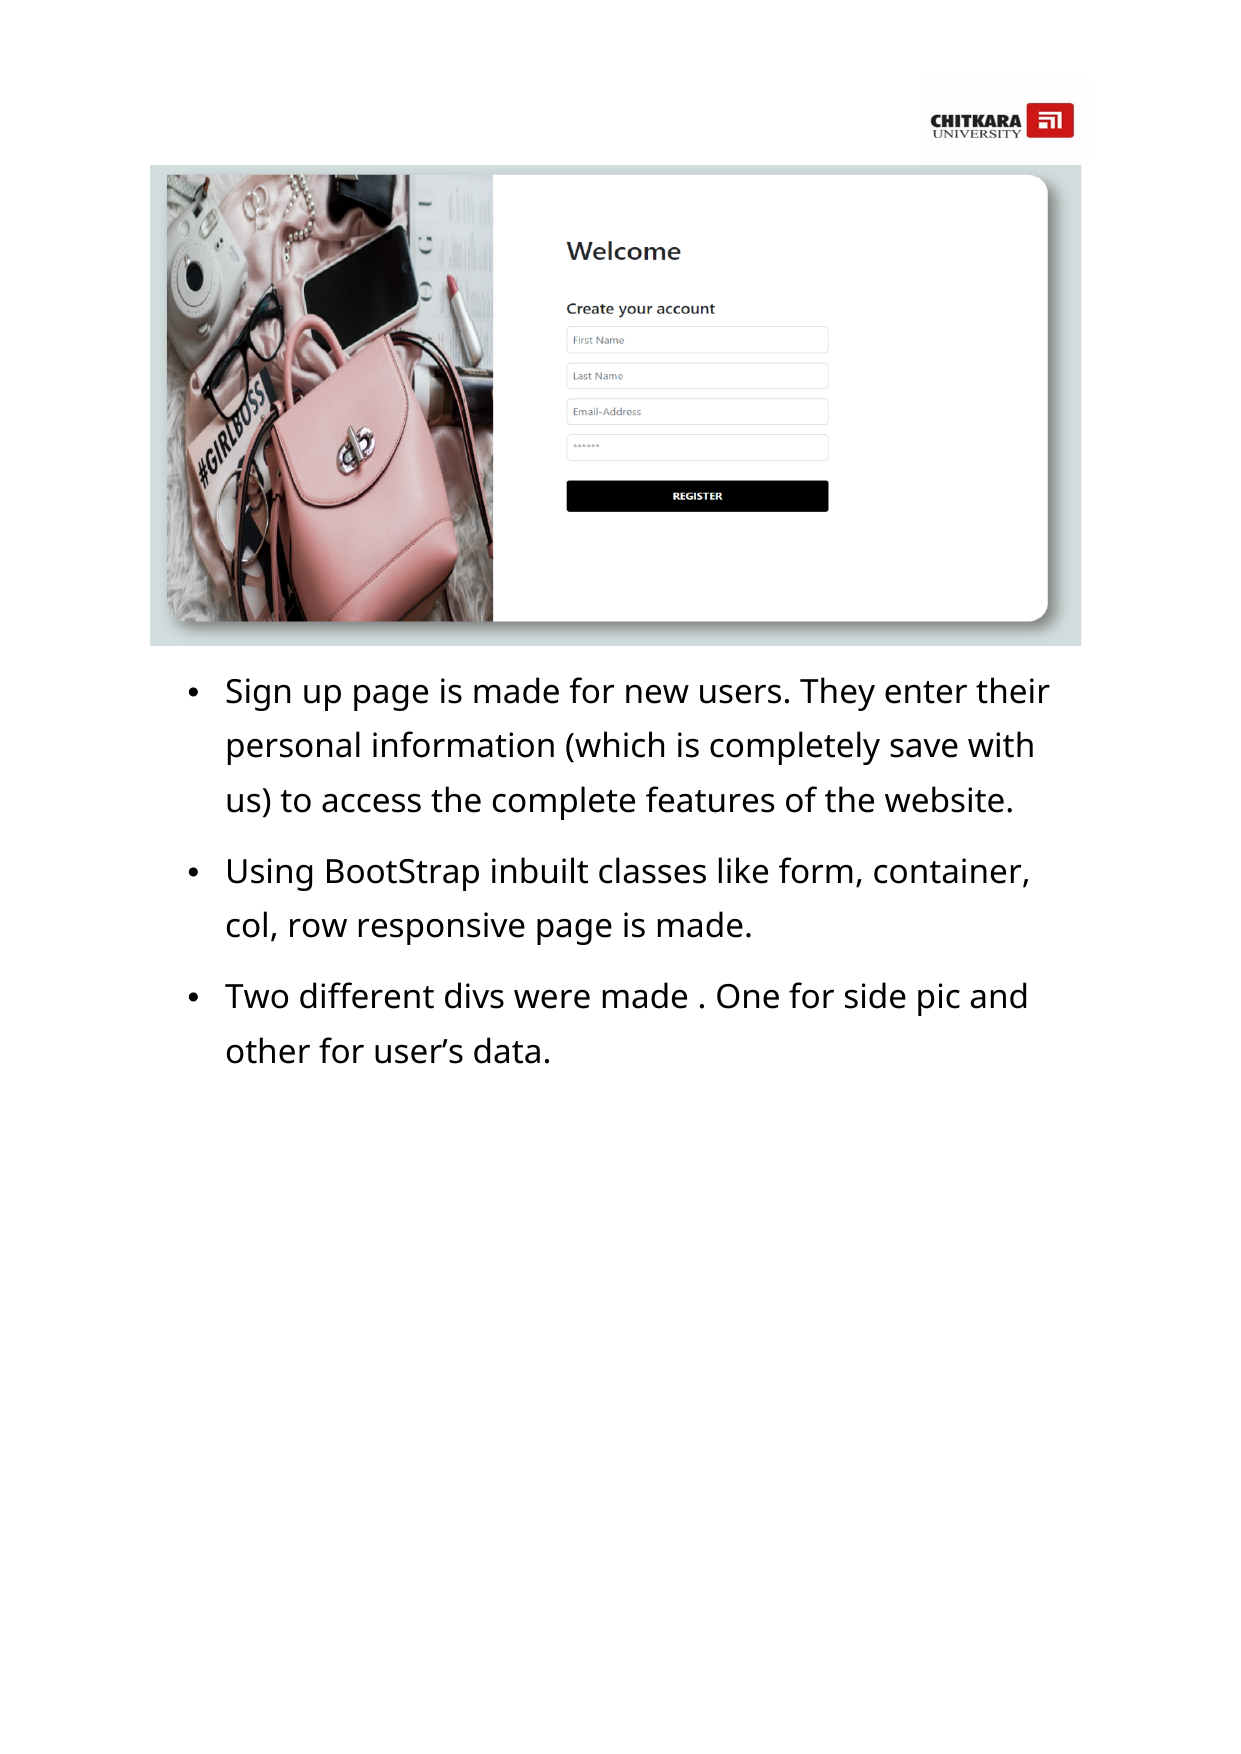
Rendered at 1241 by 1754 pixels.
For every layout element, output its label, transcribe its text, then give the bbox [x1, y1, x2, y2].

list Using BootStrap inbuilt classes like form, container, col, row responsive page is made. [187, 848, 1090, 948]
list Sign up page is made for new users. They enter their personal information (which is completely save with us) to access the complete features of the website. [187, 668, 1090, 822]
picture [150, 75, 1091, 646]
list Two different divs were made . One for side pic and other for user’s data. [187, 973, 1090, 1073]
